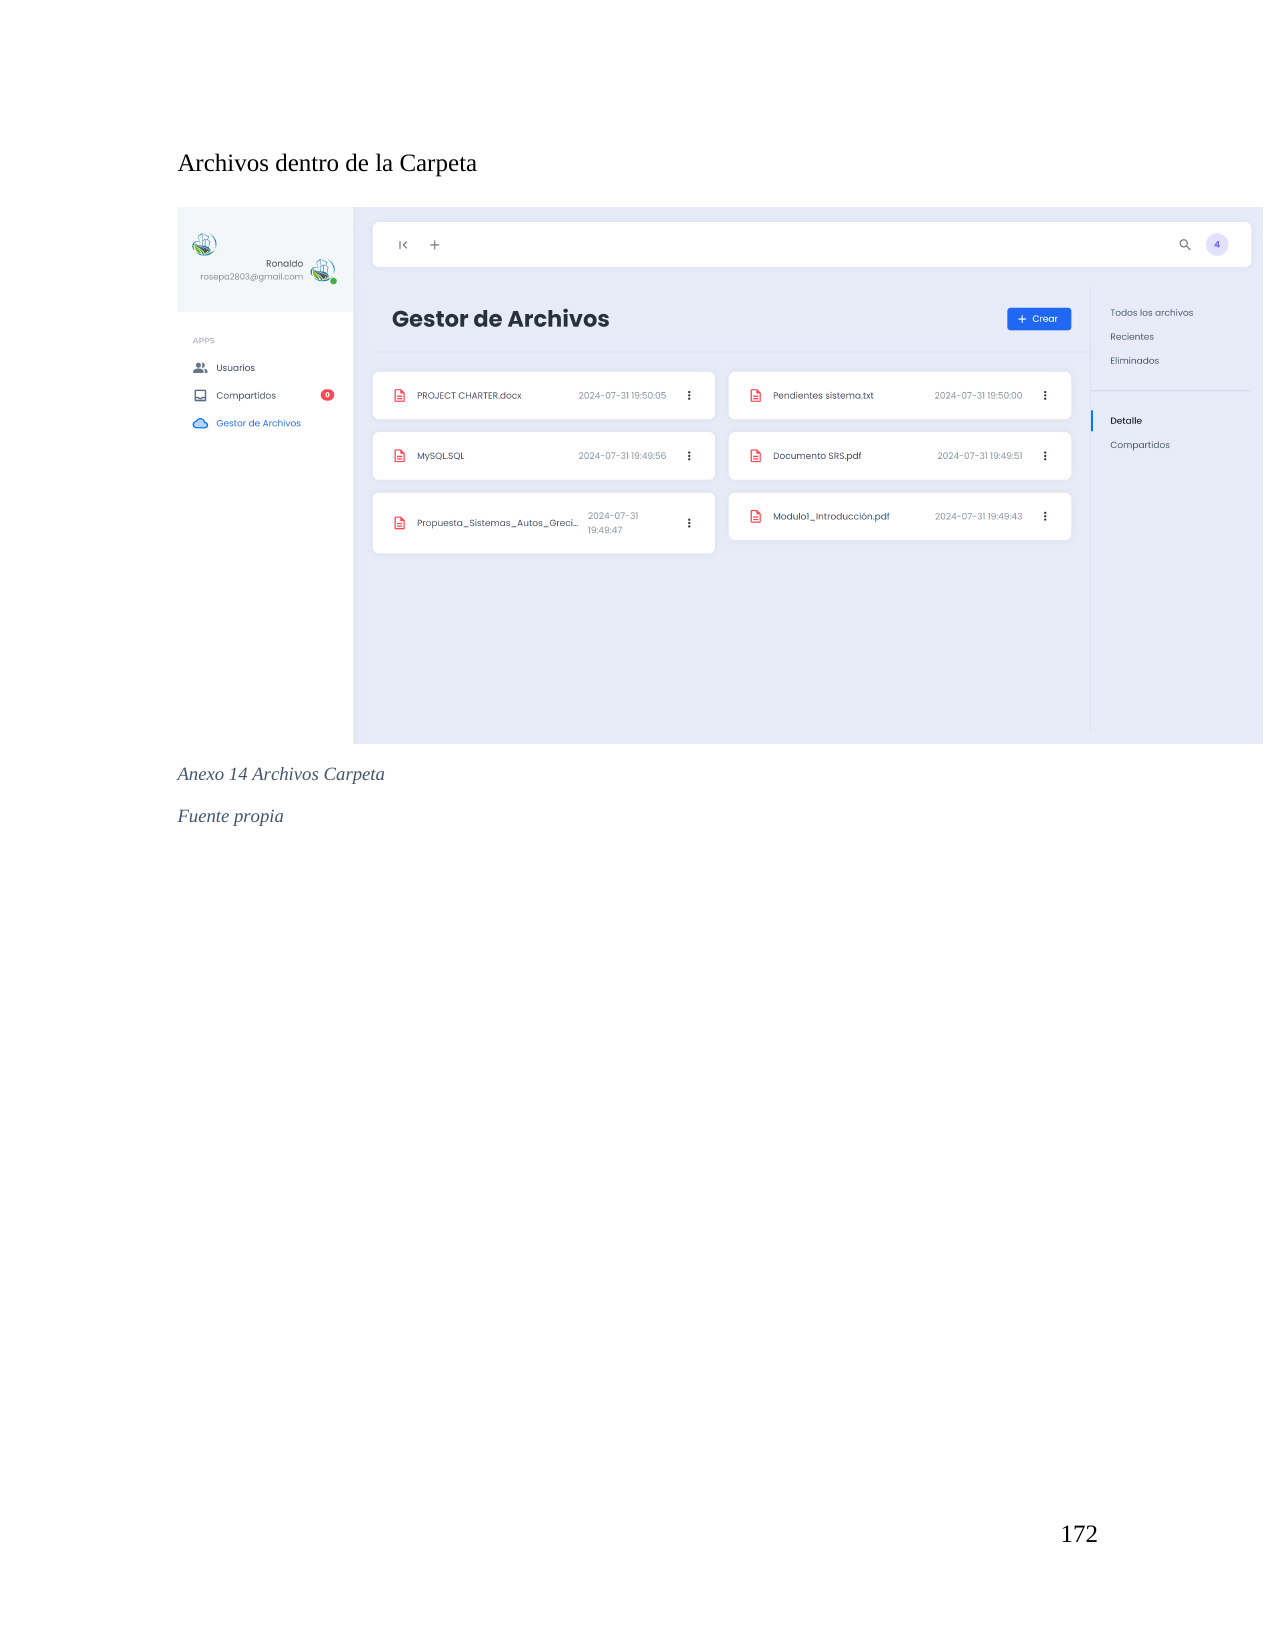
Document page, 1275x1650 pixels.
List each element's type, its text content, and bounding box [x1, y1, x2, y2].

text Fuente propia [177, 805, 1098, 827]
text Archivos dentro de la Carpeta [177, 148, 1098, 176]
picture [177, 207, 1263, 744]
